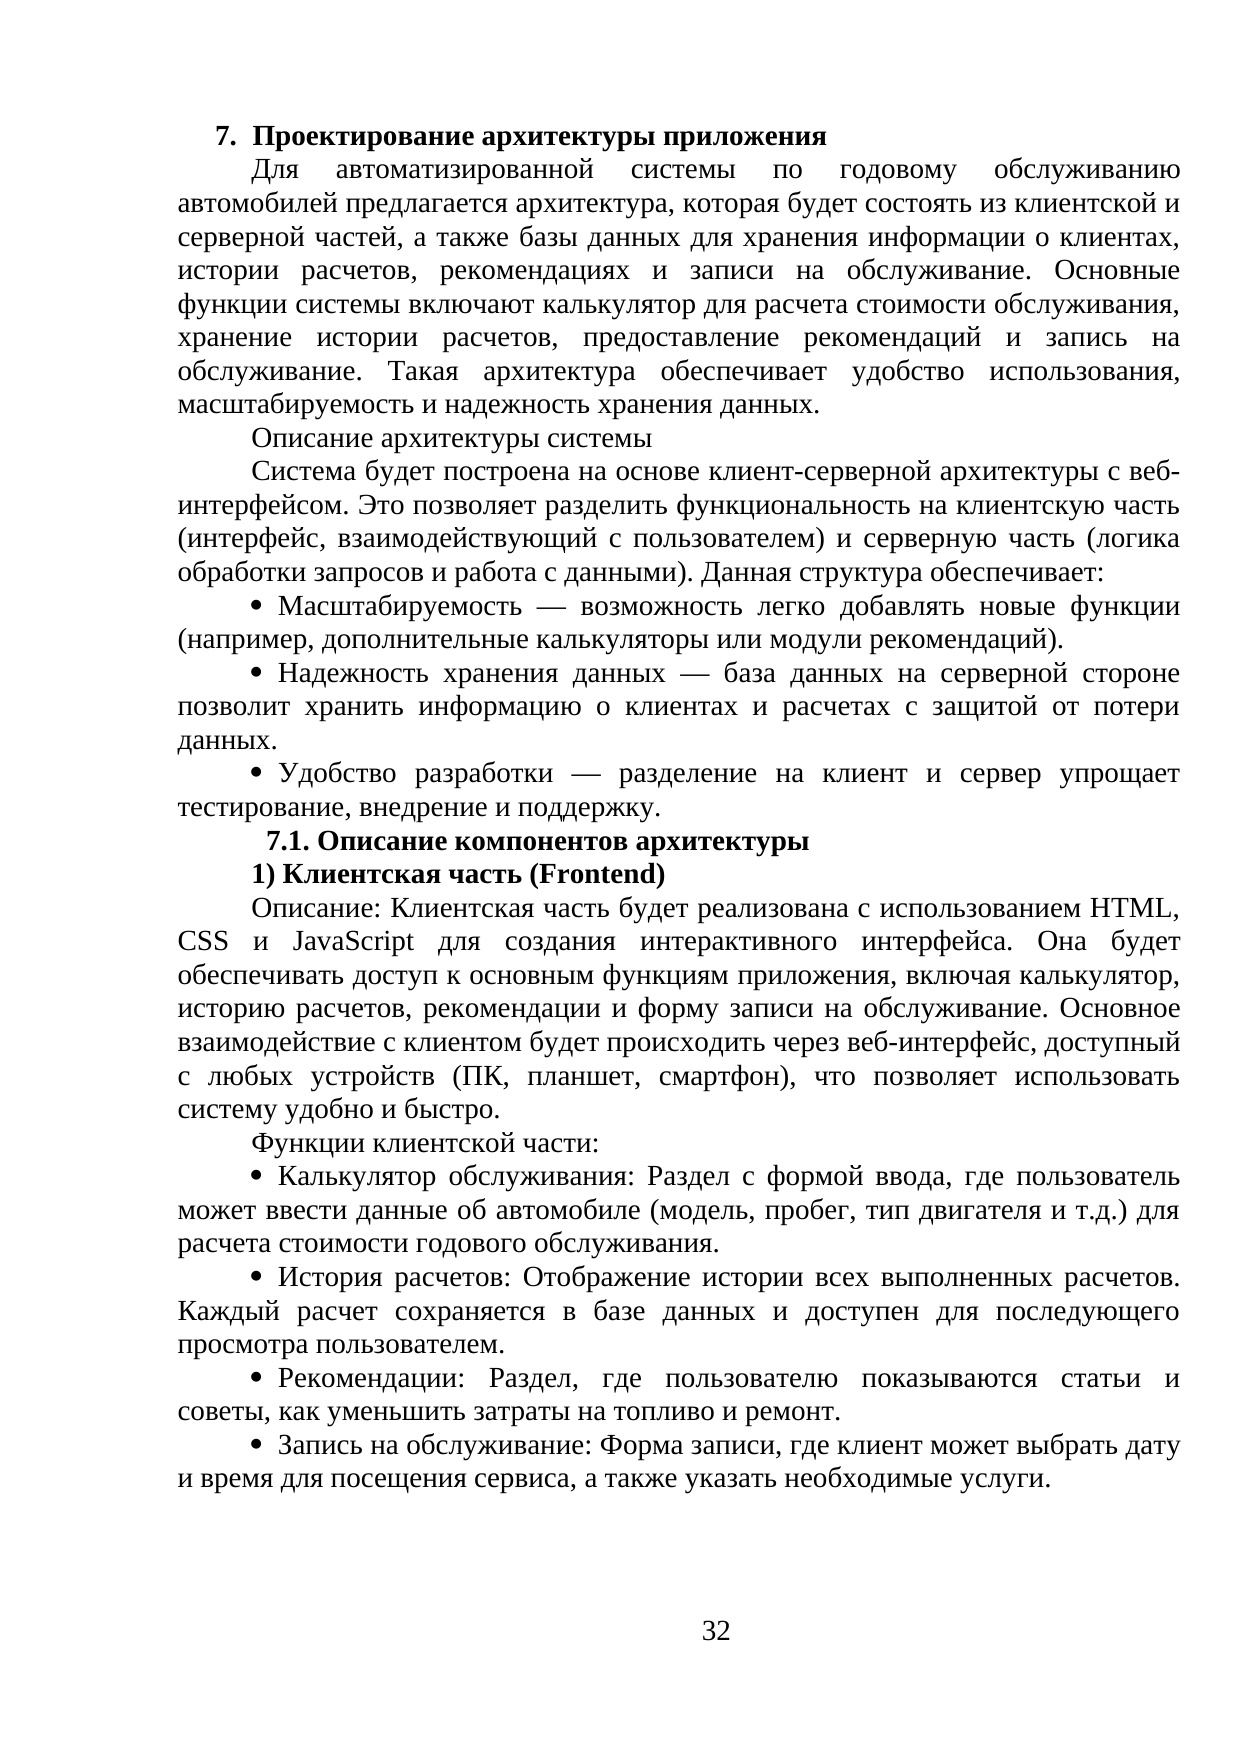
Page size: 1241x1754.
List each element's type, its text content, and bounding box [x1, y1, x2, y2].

subtitle Проектирование архитектуры приложения [215, 118, 1181, 152]
text Удобство разработки — разделение на клиент и сервер упрощает тестирование, внедрение и поддержку. [177, 756, 1181, 823]
text Функции клиентской части: [177, 1125, 1181, 1158]
text Масштабируемость — возможность легко добавлять новые функции (например, дополнительные калькуляторы или модули рекомендаций). [177, 588, 1181, 655]
text Описание: Клиентская часть будет реализована с использованием HTML, CSS и JavaScript для создания интерактивного интерфейса. Она будет обеспечивать доступ к основным функциям приложения, включая калькулятор, историю расчетов, рекомендации и форму записи на обслуживание. Основное взаимодействие с клиентом будет происходить через веб-интерфейс, доступный с любых устройств (ПК, планшет, смартфон), что позволяет использовать систему удобно и быстро. [177, 890, 1181, 1125]
text Для автоматизированной системы по годовому обслуживанию автомобилей предлагается архитектура, которая будет состоять из клиентской и серверной частей, а также базы данных для хранения информации о клиентах, истории расчетов, рекомендациях и записи на обслуживание. Основные функции системы включают калькулятор для расчета стоимости обслуживания, хранение истории расчетов, предоставление рекомендаций и запись на обслуживание. Такая архитектура обеспечивает удобство использования, масштабируемость и надежность хранения данных. [177, 152, 1181, 420]
text Описание архитектуры системы [177, 420, 1181, 453]
text Надежность хранения данных — база данных на серверной стороне позволит хранить информацию о клиентах и расчетах с защитой от потери данных. [177, 655, 1181, 756]
text 1) Клиентская часть (Frontend) [177, 856, 1181, 890]
text Запись на обслуживание: Форма записи, где клиент может выбрать дату и время для посещения сервиса, а также указать необходимые услуги. [177, 1427, 1181, 1494]
text История расчетов: Отображение истории всех выполненных расчетов. Каждый расчет сохраняется в базе данных и доступен для последующего просмотра пользователем. [177, 1259, 1181, 1360]
text Рекомендации: Раздел, где пользователю показываются статьи и советы, как уменьшить затраты на топливо и ремонт. [177, 1360, 1181, 1427]
text Система будет построена на основе клиент-серверной архитектуры с веб-интерфейсом. Это позволяет разделить функциональность на клиентскую часть (интерфейс, взаимодействующий с пользователем) и серверную часть (логика обработки запросов и работа с данными). Данная структура обеспечивает: [177, 453, 1181, 588]
text Калькулятор обслуживания: Раздел с формой ввода, где пользователь может ввести данные об автомобиле (модель, пробег, тип двигателя и т.д.) для расчета стоимости годового обслуживания. [177, 1158, 1181, 1259]
subtitle Описание компонентов архитектуры [177, 823, 1181, 856]
